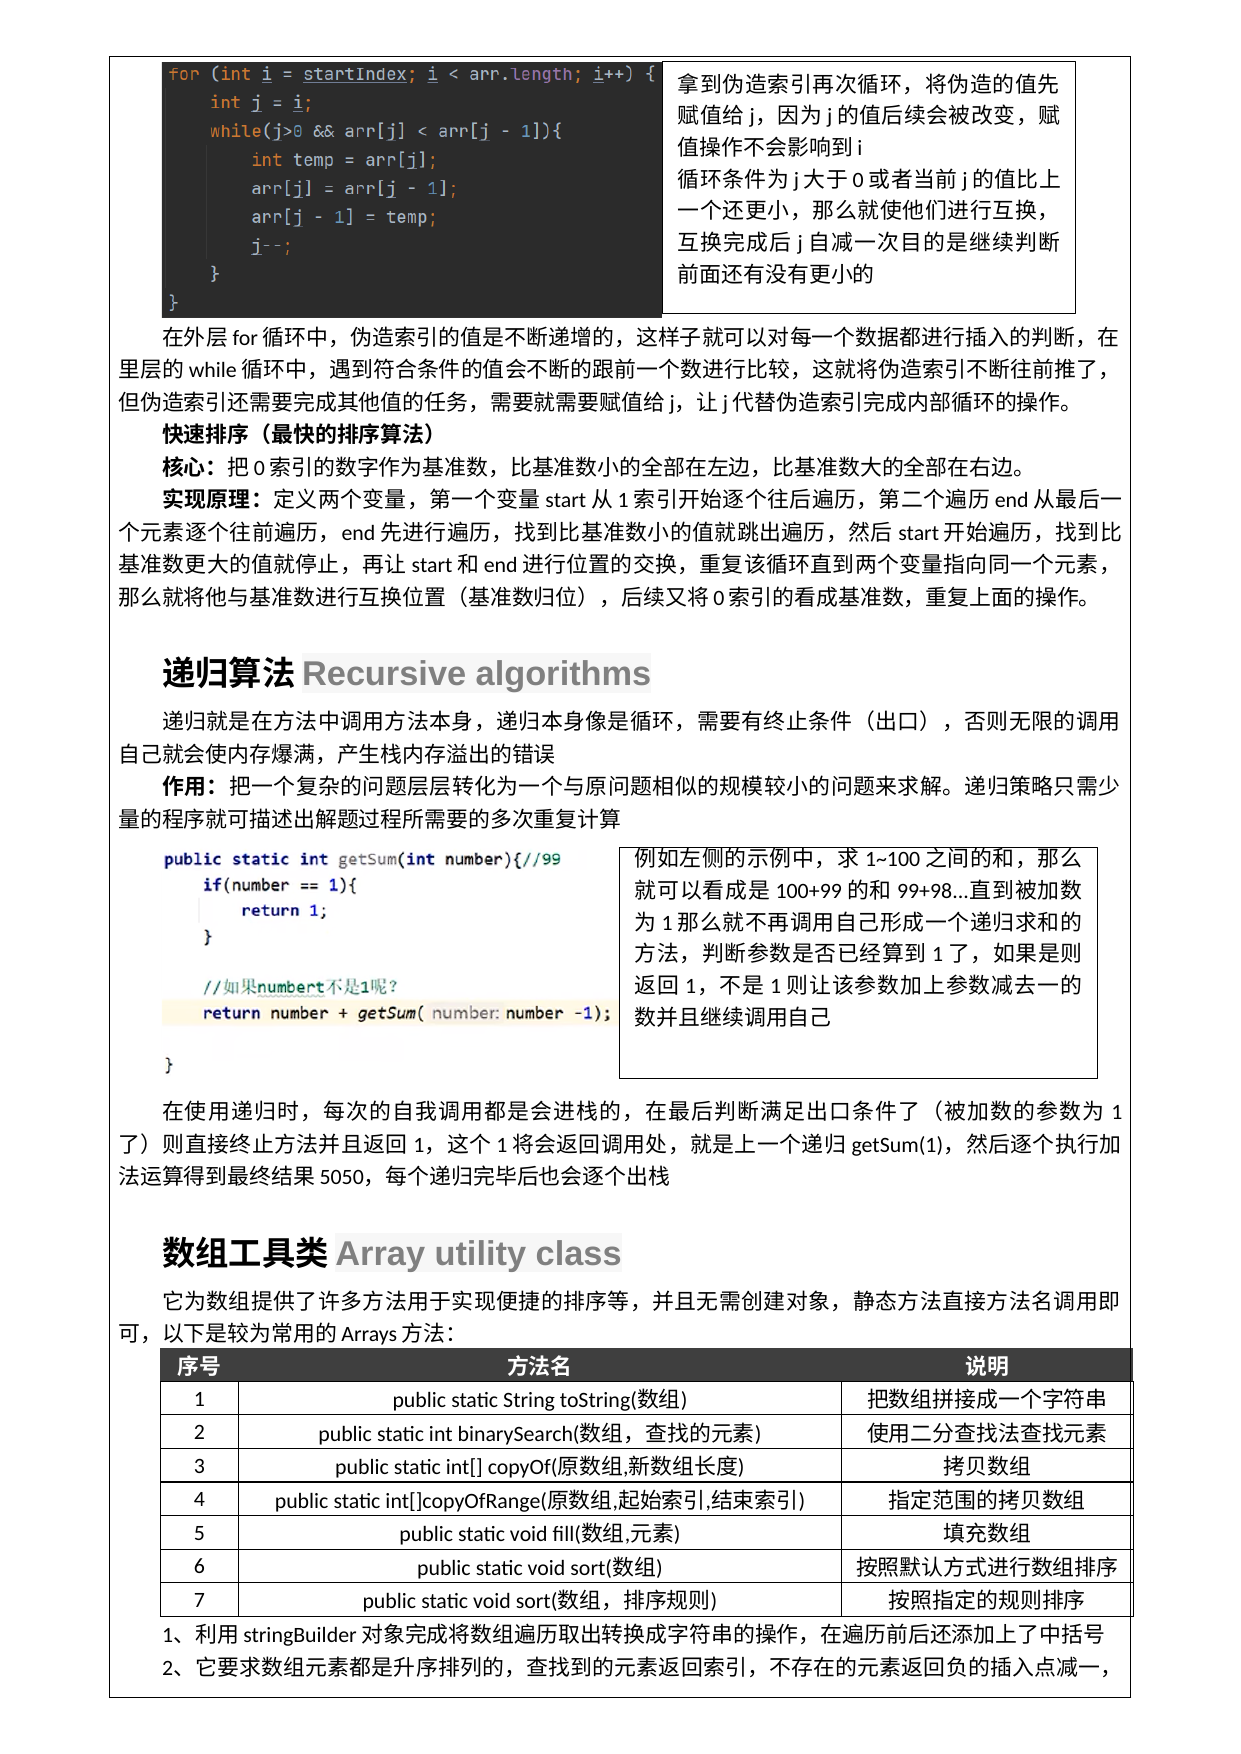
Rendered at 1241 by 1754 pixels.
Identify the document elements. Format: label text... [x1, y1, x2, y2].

table_cell public static String toString(数组) [239, 1382, 841, 1414]
table_cell 按照指定的规则排序 [842, 1583, 1130, 1616]
text 它为数组提供了许多方法用于实现便捷的排序等，并且无需创建对象，静态方法直接方法名调用即可，以下是较为常用的Arrays方法： [118, 1283, 1122, 1348]
table_header 方法名 [238, 1348, 841, 1381]
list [118, 1649, 1122, 1682]
text 作用：把一个复杂的问题层层转化为一个与原问题相似的规模较小的问题来求解。递归策略只需少量的程序就可描述出解题过程所需要的多次重复计算 [118, 769, 1122, 834]
text 数组工具类Array utility class [118, 1218, 1122, 1283]
text 实现原理：定义两个变量，第一个变量start从1索引开始逐个往后遍历，第二个遍历end从最后一个元素逐个往前遍历，end先进行遍历，找到比基准数小的值就跳出遍历，然后start开始遍历，找到比基准数更大的值就停止，再让start和end进行位置的交换，重复该循环直到两个变量指向同一个元素，那么就将他与基准数进行互换位置（基准数归位），后续又将0索引的看成基准数，重复上面的操作。 [118, 482, 1122, 612]
list 利用stringBuilder对象完成将数组遍历取出转换成字符串的操作，在遍历前后还添加上了中括号 [118, 1617, 1122, 1649]
text 核心：把0索引的数字作为基准数，比基准数小的全部在左边，比基准数大的全部在右边。 [118, 449, 1122, 482]
table_cell 6 [161, 1550, 238, 1582]
table_cell 指定范围的拷贝数组 [842, 1483, 1130, 1515]
table_header 说明 [841, 1348, 1130, 1381]
table_cell 拷贝数组 [842, 1449, 1130, 1481]
text 在外层for循环中，伪造索引的值是不断递增的，这样子就可以对每一个数据都进行插入的判断，在里层的while循环中，遇到符合条件的值会不断的跟前一个数进行比较，这就将伪造索引不断往前推了，但伪造索引还需要完成其他值的任务，需要就需要赋值给j，让j代替伪造索引完成内部循环的操作。 [118, 319, 1122, 417]
table_cell 4 [161, 1483, 238, 1515]
table_cell public static void sort(数组，排序规则) [239, 1583, 841, 1616]
table_cell 3 [161, 1449, 238, 1481]
table_cell public static int[]copyOfRange(原数组,起始索引,结束索引) [239, 1483, 841, 1515]
table_cell 5 [161, 1516, 238, 1548]
text 快速排序（最快的排序算法） [118, 417, 1122, 449]
table_cell 按照默认方式进行数组排序 [842, 1550, 1130, 1582]
table_cell 7 [161, 1583, 238, 1616]
picture [161, 62, 662, 318]
table_cell public static int[] copyOf(原数组,新数组长度) [239, 1449, 841, 1481]
table_cell 2 [161, 1415, 238, 1448]
text 在使用递归时，每次的自我调用都是会进栈的，在最后判断满足出口条件了（被加数的参数为1了）则直接终止方法并且返回1，这个1将会返回调用处，就是上一个递归getSum(1)，然后逐个执行加法运算得到最终结果5050，每个递归完毕后也会逐个出栈 [118, 1094, 1122, 1191]
table_cell 1 [161, 1382, 238, 1414]
table_cell 把数组拼接成一个字符串 [842, 1382, 1130, 1414]
table_cell public static void fill(数组,元素) [239, 1516, 841, 1548]
table_cell public static int binarySearch(数组，查找的元素) [239, 1415, 841, 1448]
text 递归就是在方法中调用方法本身，递归本身像是循环，需要有终止条件（出口），否则无限的调用自己就会使内存爆满，产生栈内存溢出的错误 [118, 704, 1122, 769]
table_cell 使用二分查找法查找元素 [842, 1415, 1130, 1448]
table_header 序号 [160, 1348, 238, 1381]
table_cell 填充数组 [842, 1516, 1130, 1548]
text 递归算法Recursive algorithms [118, 639, 1122, 704]
picture [161, 847, 619, 1081]
table_cell public static void sort(数组) [239, 1550, 841, 1582]
